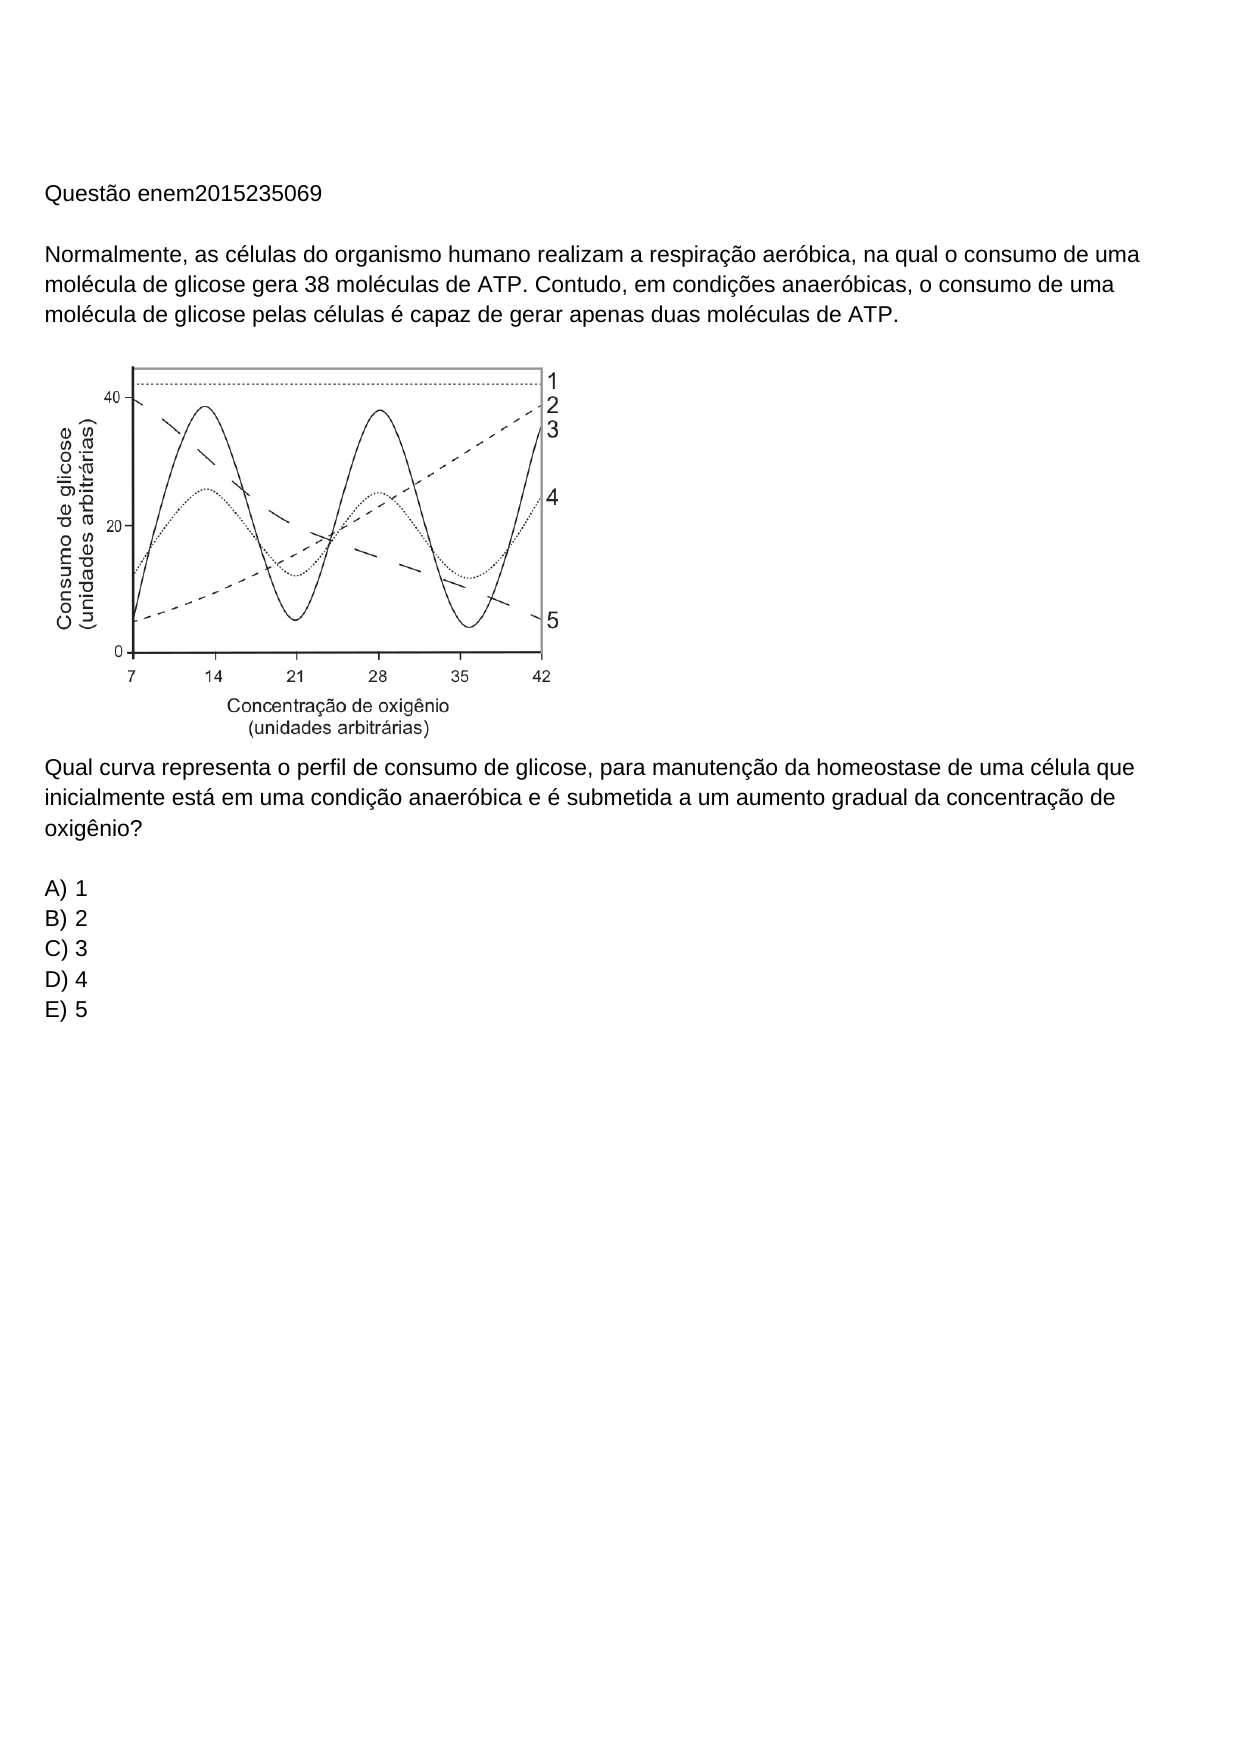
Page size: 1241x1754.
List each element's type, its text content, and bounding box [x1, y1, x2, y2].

list 1 [44, 875, 1151, 901]
text Qual curva representa o perfil de consumo de glicose, para manutenção da homeostase de uma célula que inicialmente está em uma condição anaeróbica e é submetida a um aumento gradual da concentração de oxigênio? [44, 754, 1151, 841]
text Questão enem2015235069 [44, 180, 1151, 207]
list 3 [44, 935, 1151, 962]
list 4 [44, 966, 1151, 992]
picture [44, 361, 588, 751]
list 5 [44, 996, 1151, 1022]
list 2 [44, 905, 1151, 931]
text Normalmente, as células do organismo humano realizam a respiração aeróbica, na qual o consumo de uma molécula de glicose gera 38 moléculas de ATP. Contudo, em condições anaeróbicas, o consumo de uma molécula de glicose pelas células é capaz de gerar apenas duas moléculas de ATP. [44, 241, 1151, 327]
